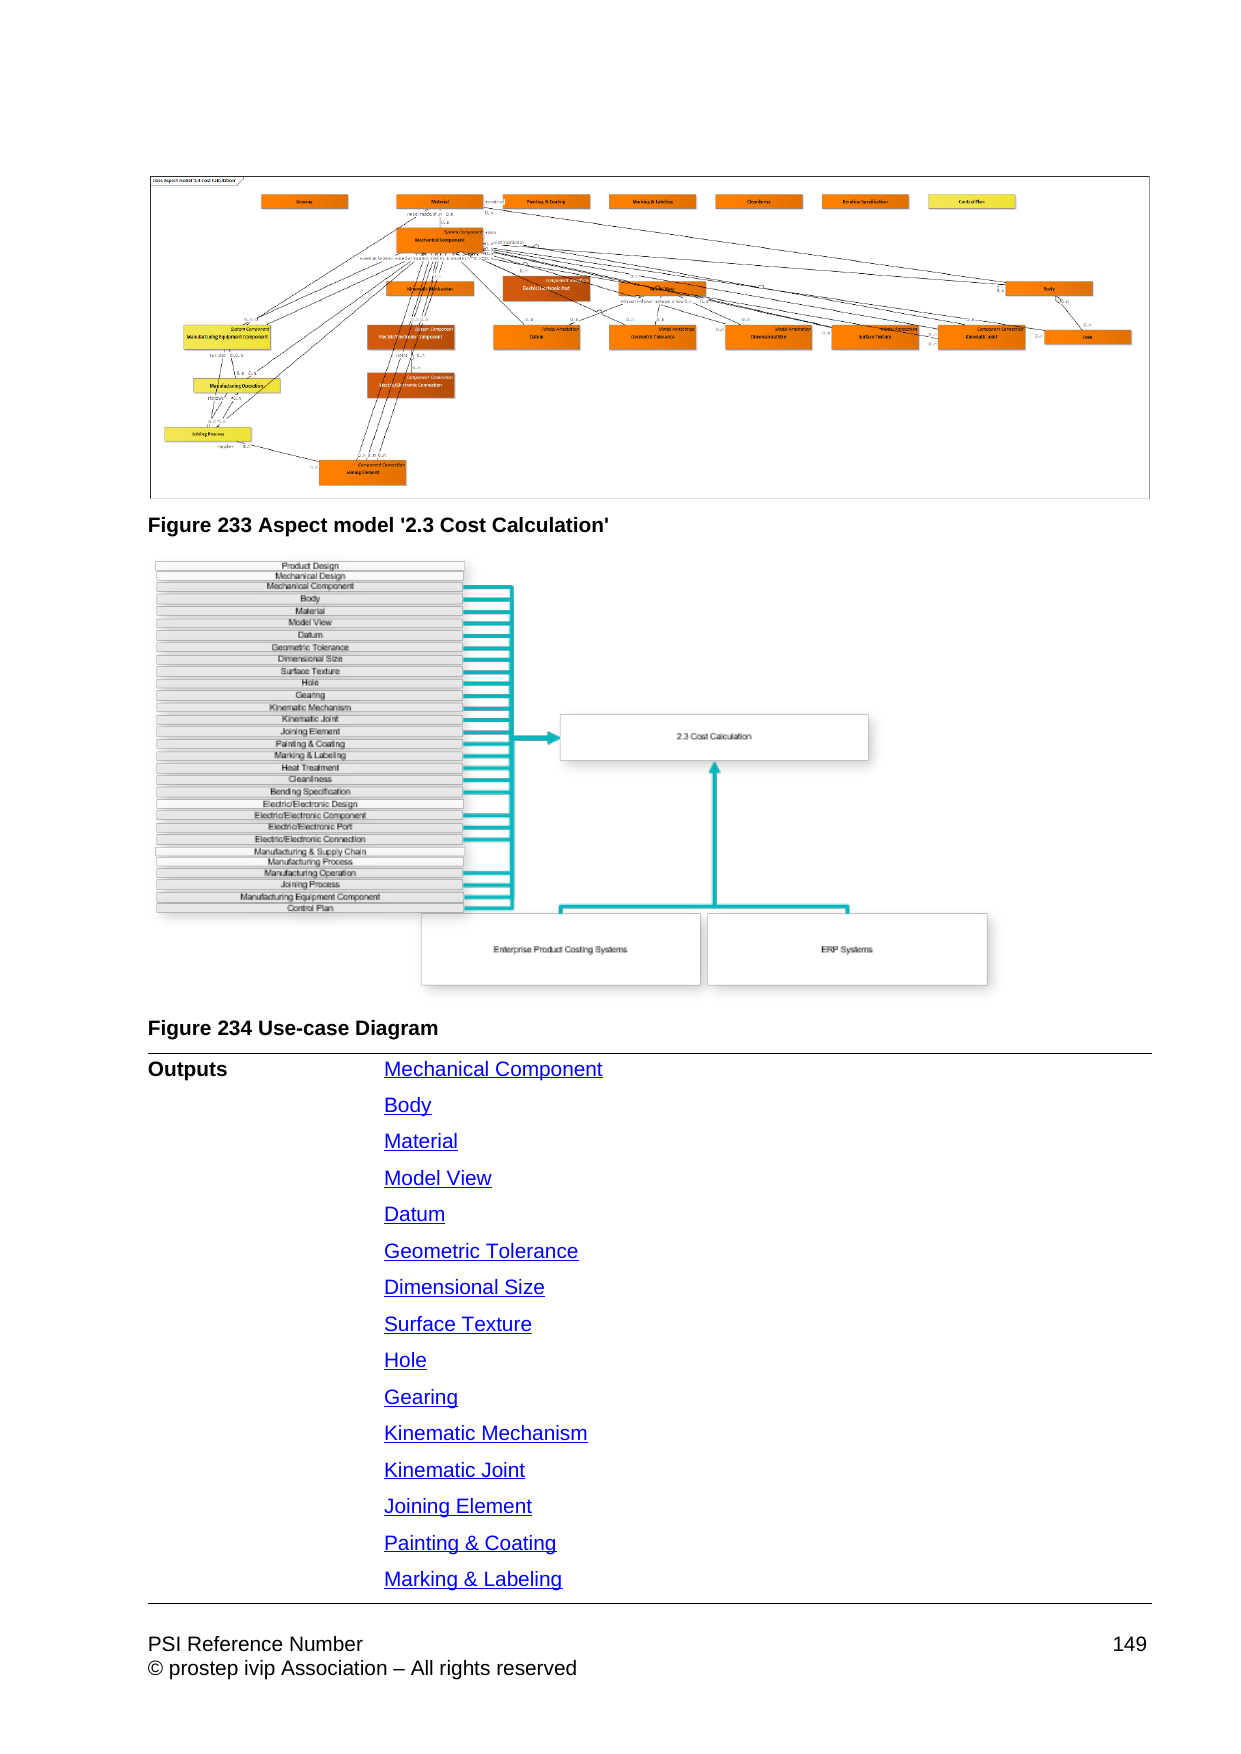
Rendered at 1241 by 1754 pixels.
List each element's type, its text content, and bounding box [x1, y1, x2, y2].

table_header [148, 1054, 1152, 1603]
picture [147, 173, 1152, 501]
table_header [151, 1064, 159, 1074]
picture [147, 549, 1006, 1004]
